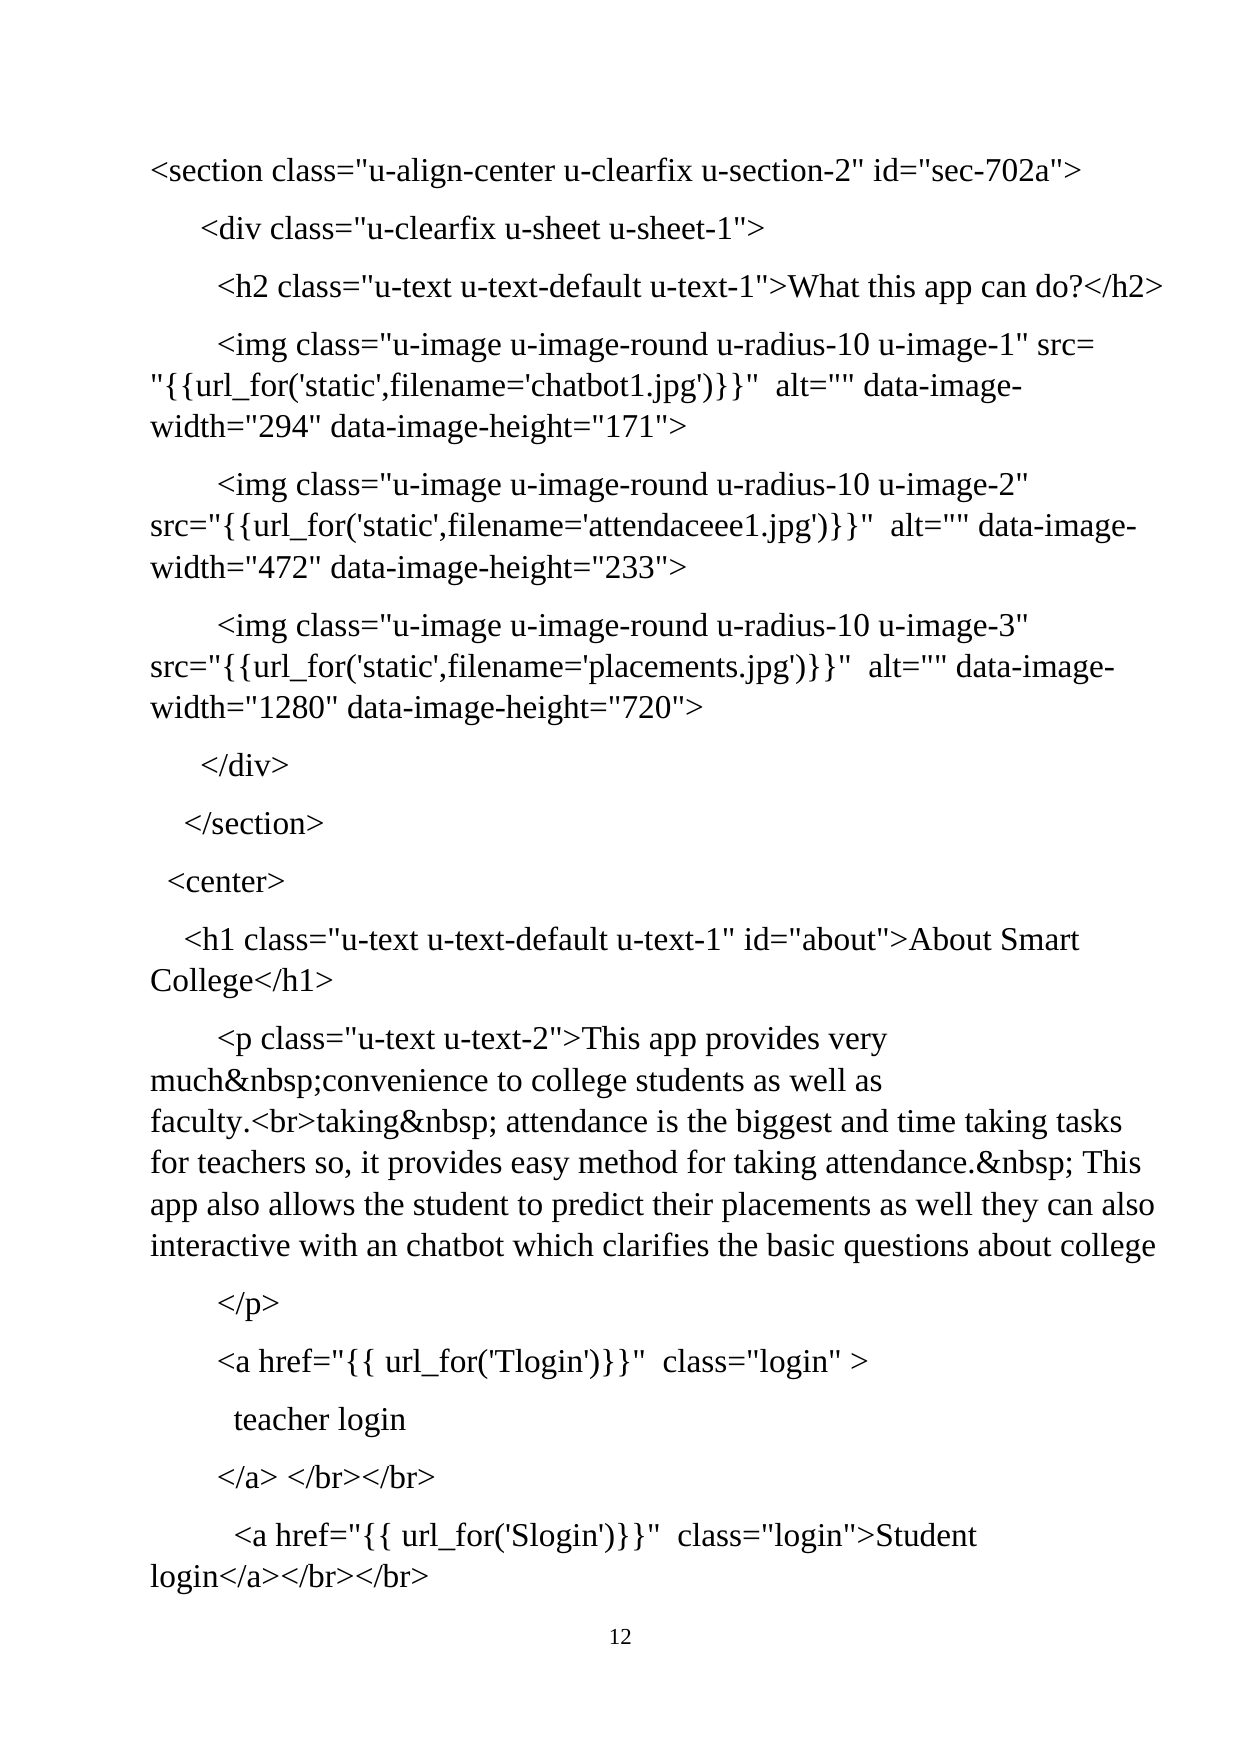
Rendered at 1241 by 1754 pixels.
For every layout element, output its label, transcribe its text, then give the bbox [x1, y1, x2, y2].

text </a> </br></br> [150, 1457, 1170, 1495]
text <h1 class="u-text u-text-default u-text-1" id="about">About Smart College</h1> [150, 919, 1170, 999]
text teacher login [150, 1399, 1170, 1437]
text <img class="u-image u-image-round u-radius-10 u-image-2" src="{{url_for('static',filename='attendaceee1.jpg')}}" alt="" data-image-width="472" data-image-height="233"> [150, 464, 1170, 585]
text </p> [150, 1283, 1170, 1322]
text <img class="u-image u-image-round u-radius-10 u-image-1" src= "{{url_for('static',filename='chatbot1.jpg')}}" alt="" data-image-width="294" data-image-height="171"> [150, 324, 1170, 445]
text <center> [150, 861, 1170, 900]
text <section class="u-align-center u-clearfix u-section-2" id="sec-702a"> [150, 150, 1170, 188]
text <img class="u-image u-image-round u-radius-10 u-image-3" src="{{url_for('static',filename='placements.jpg')}}" alt="" data-image-width="1280" data-image-height="720"> [150, 605, 1170, 726]
text <div class="u-clearfix u-sheet u-sheet-1"> [150, 208, 1170, 246]
text </section> [150, 803, 1170, 842]
text <h2 class="u-text u-text-default u-text-1">What this app can do?</h2> [150, 266, 1170, 304]
text <p class="u-text u-text-2">This app provides very much&nbsp;convenience to college students as well as faculty.<br>taking&nbsp; attendance is the biggest and time taking tasks for teachers so, it provides easy method for taking attendance.&nbsp; This app also allows the student to predict their placements as well they can also interactive with an chatbot which clarifies the basic questions about college [150, 1019, 1170, 1264]
text <a href="{{ url_for('Tlogin')}}" class="login" > [150, 1341, 1170, 1379]
text </div> [150, 746, 1170, 784]
text <a href="{{ url_for('Slogin')}}" class="login">Student login</a></br></br> [150, 1515, 1170, 1595]
